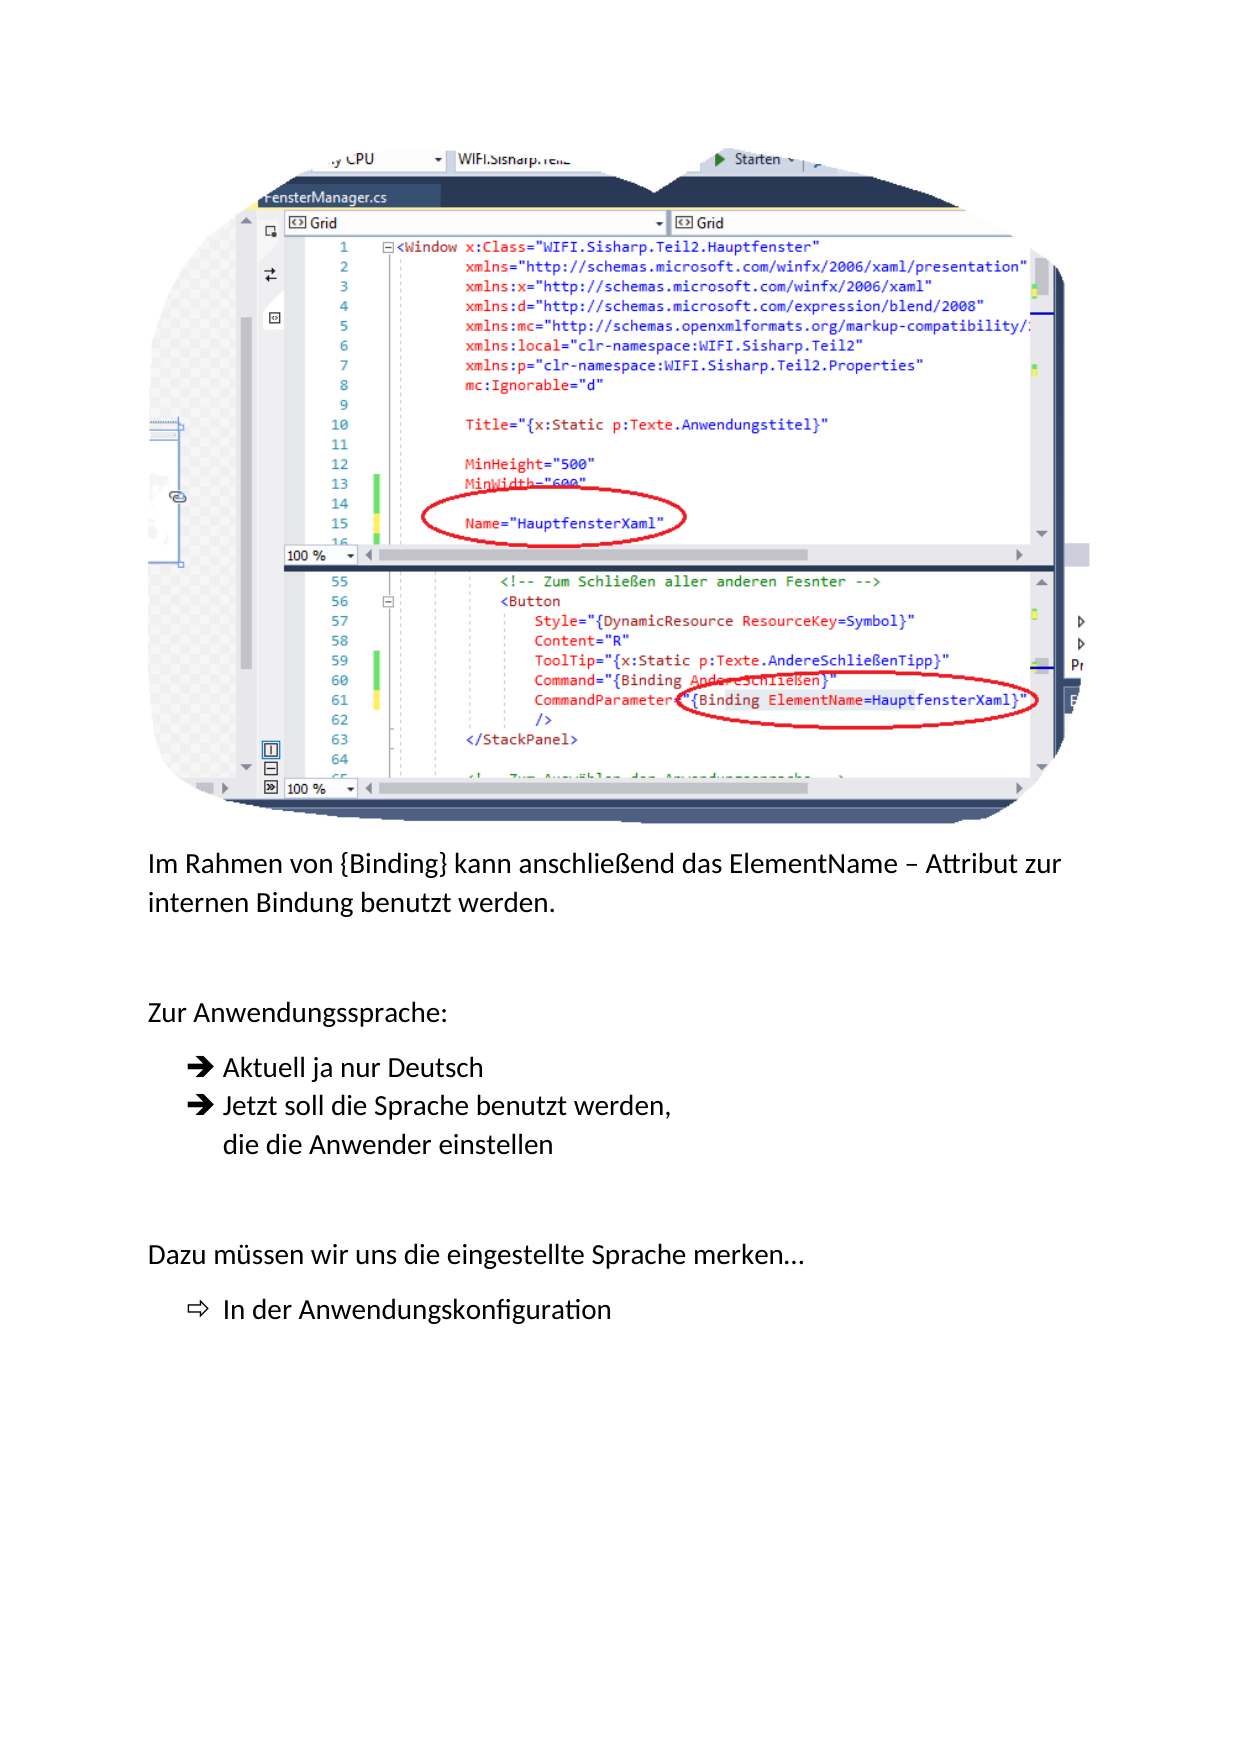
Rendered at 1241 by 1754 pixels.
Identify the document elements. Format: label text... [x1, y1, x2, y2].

list In der Anwendungskonfiguration [185, 1291, 1093, 1327]
list Jetzt soll die Sprache benutzt werden, die die Anwender einstellen [185, 1087, 1093, 1162]
text Zur Anwendungssprache: [148, 994, 1093, 1029]
list Aktuell ja nur Deutsch [185, 1049, 1093, 1085]
picture [147, 147, 1092, 826]
text Im Rahmen von {Binding} kann anschließend das ElementName – Attribut zur internen Bindung benutzt werden. [148, 845, 1093, 919]
text Dazu müssen wir uns die eingestellte Sprache merken… [148, 1236, 1093, 1272]
